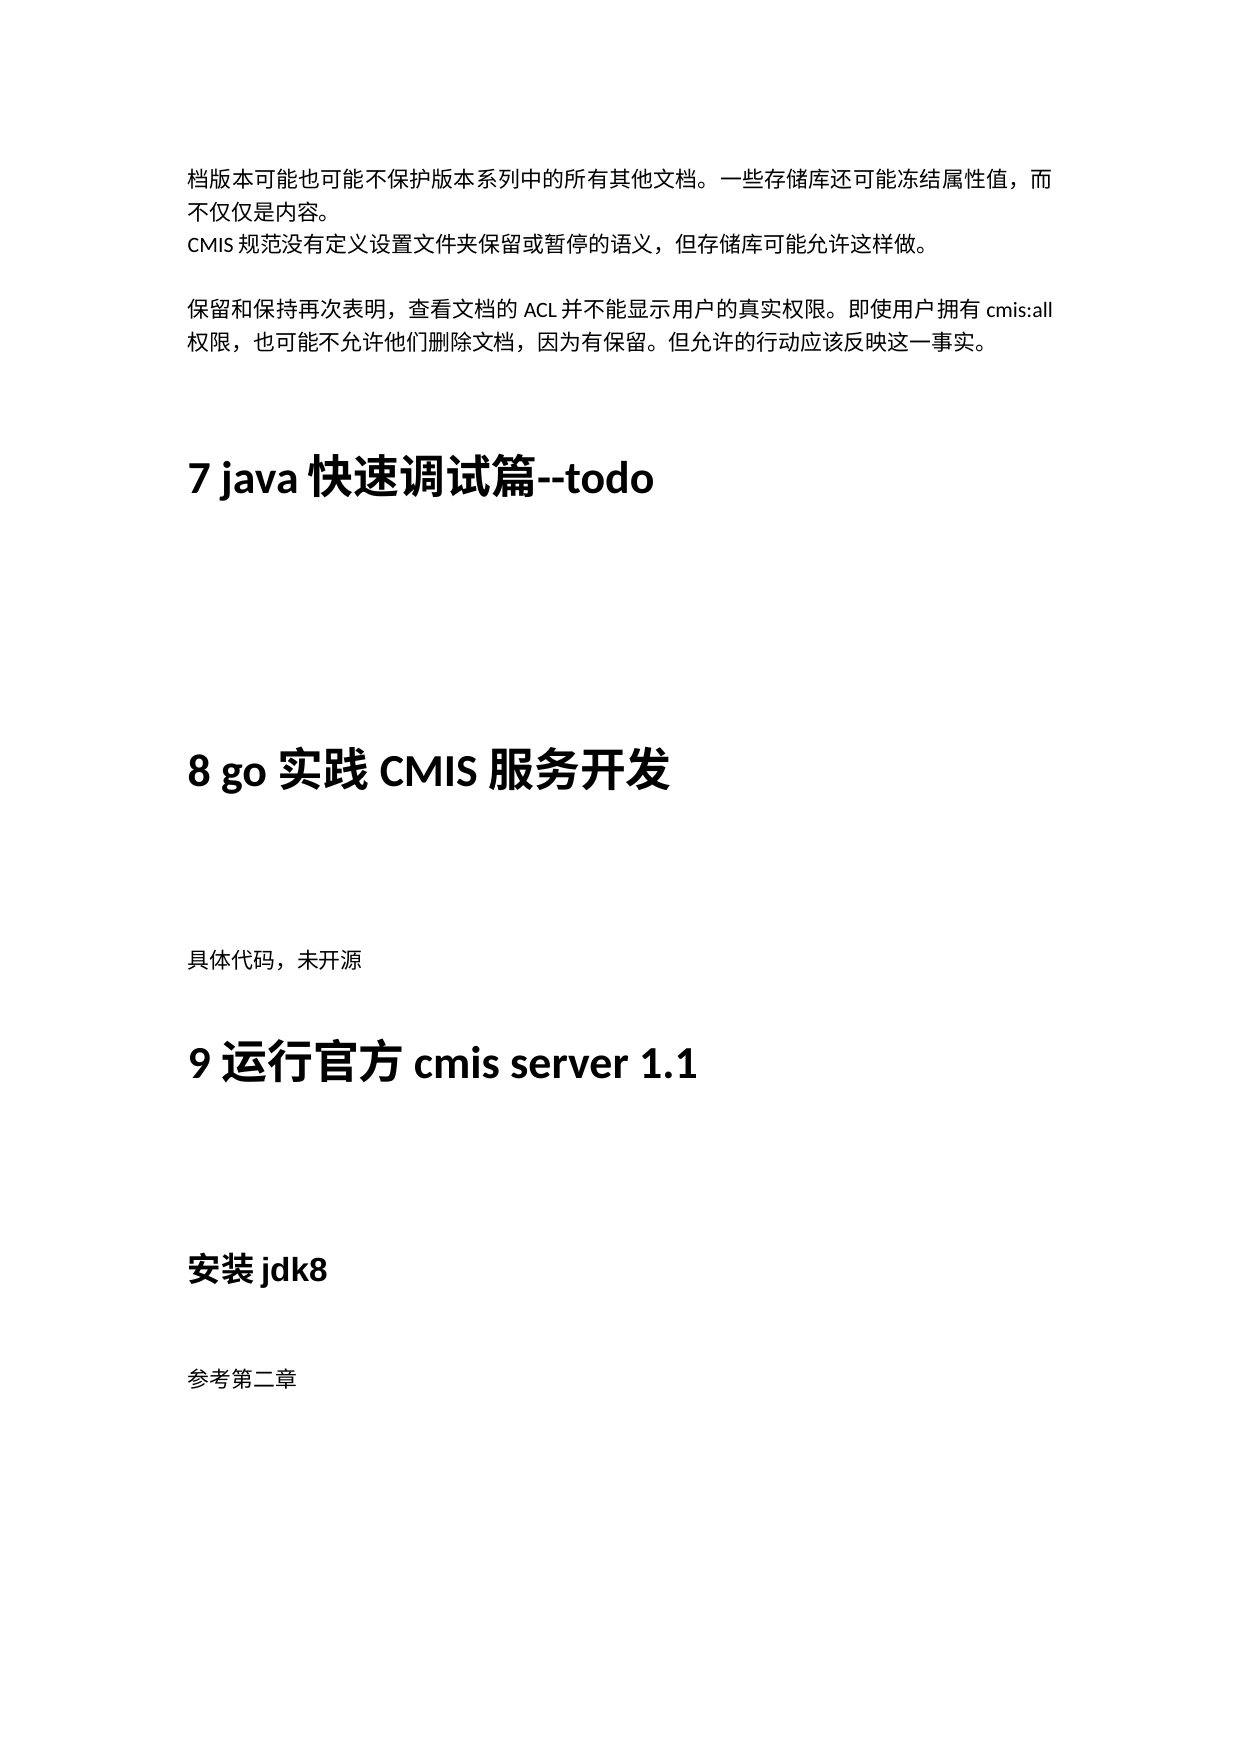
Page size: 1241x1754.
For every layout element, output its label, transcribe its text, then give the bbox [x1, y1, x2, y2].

subtitle 9 运行官方cmis server 1.1 [187, 1010, 1053, 1108]
text 参考第二章 [187, 1362, 1053, 1394]
subtitle 安装jdk8 [187, 1235, 1053, 1300]
text 具体代码，未开源 [187, 942, 1053, 975]
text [187, 162, 1053, 227]
text CMIS规范没有定义设置文件夹保留或暂停的语义，但存储库可能允许这样做。 [187, 227, 1053, 259]
subtitle 7 java快速调试篇--todo [187, 425, 1053, 522]
subtitle 8 go 实践 CMIS 服务开发 [187, 717, 1053, 815]
text 保留和保持再次表明，查看文档的ACL并不能显示用户的真实权限。即使用户拥有cmis:all权限，也可能不允许他们删除文档，因为有保留。但允许的行动应该反映这一事实。 [187, 292, 1053, 357]
